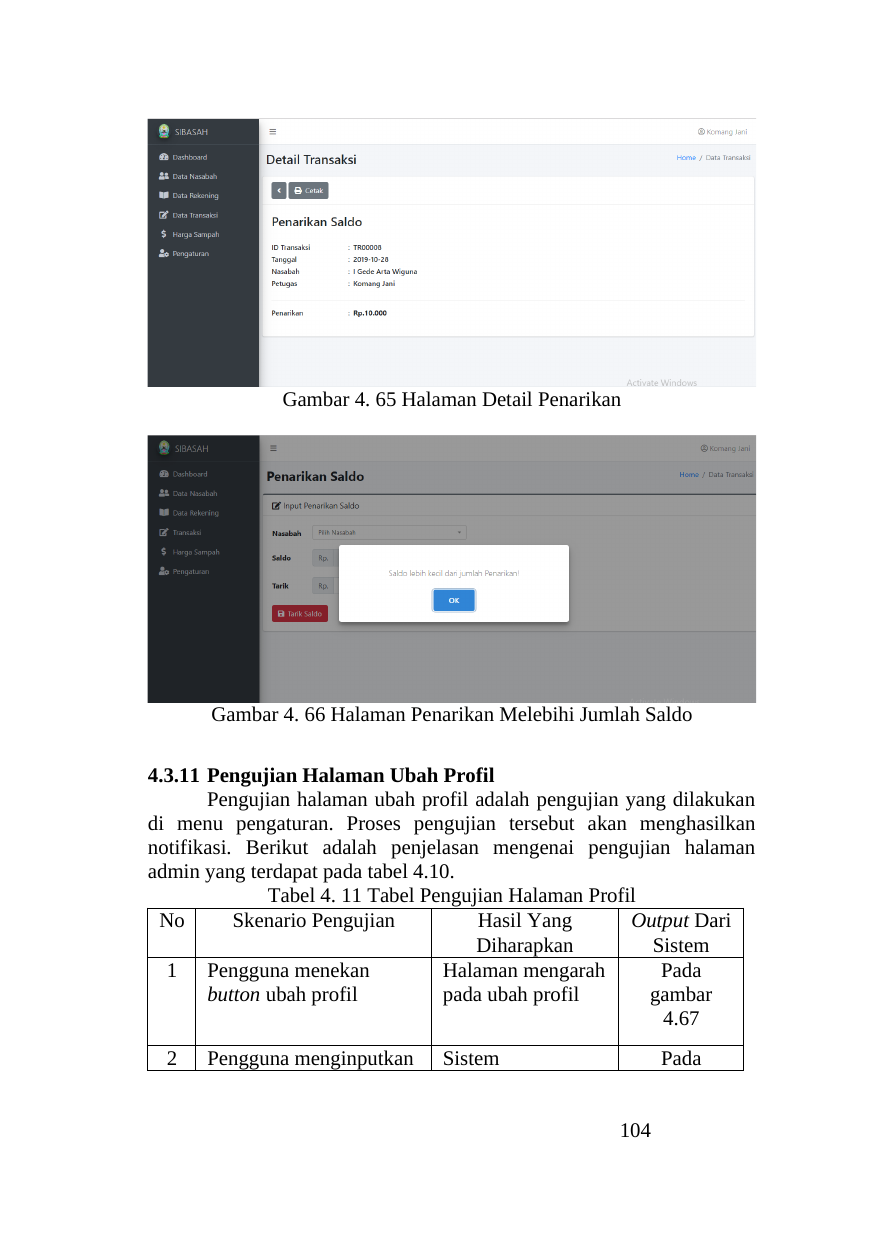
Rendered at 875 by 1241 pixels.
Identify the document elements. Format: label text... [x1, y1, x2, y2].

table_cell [432, 1046, 618, 1070]
table_cell Halaman mengarah pada ubah profil [432, 958, 618, 1045]
table_cell Pengguna menekan button ubah profil [196, 958, 431, 1045]
table_header No [148, 909, 195, 957]
table_header Hasil Yang Diharapkan [432, 909, 618, 957]
table_cell Pada gambar 4.68 [619, 1046, 743, 1070]
picture [147, 118, 757, 387]
text Pengujian Halaman Ubah Profil [148, 763, 756, 787]
table_cell Pada gambar 4.67 [619, 958, 743, 1045]
table_header Output Dari Sistem [619, 909, 743, 957]
table_cell 2 [148, 1046, 195, 1070]
table_header Skenario Pengujian [196, 909, 431, 957]
table_cell 1 [148, 958, 195, 1045]
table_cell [196, 1046, 431, 1070]
text Pengujian halaman ubah profil adalah pengujian yang dilakukan di menu pengaturan. Proses pengujian tersebut akan menghasilkan notifikasi. Berikut adalah penjelasan mengenai pengujian halaman admin yang terdapat pada tabel 4.10. [148, 787, 756, 883]
picture [147, 435, 757, 703]
